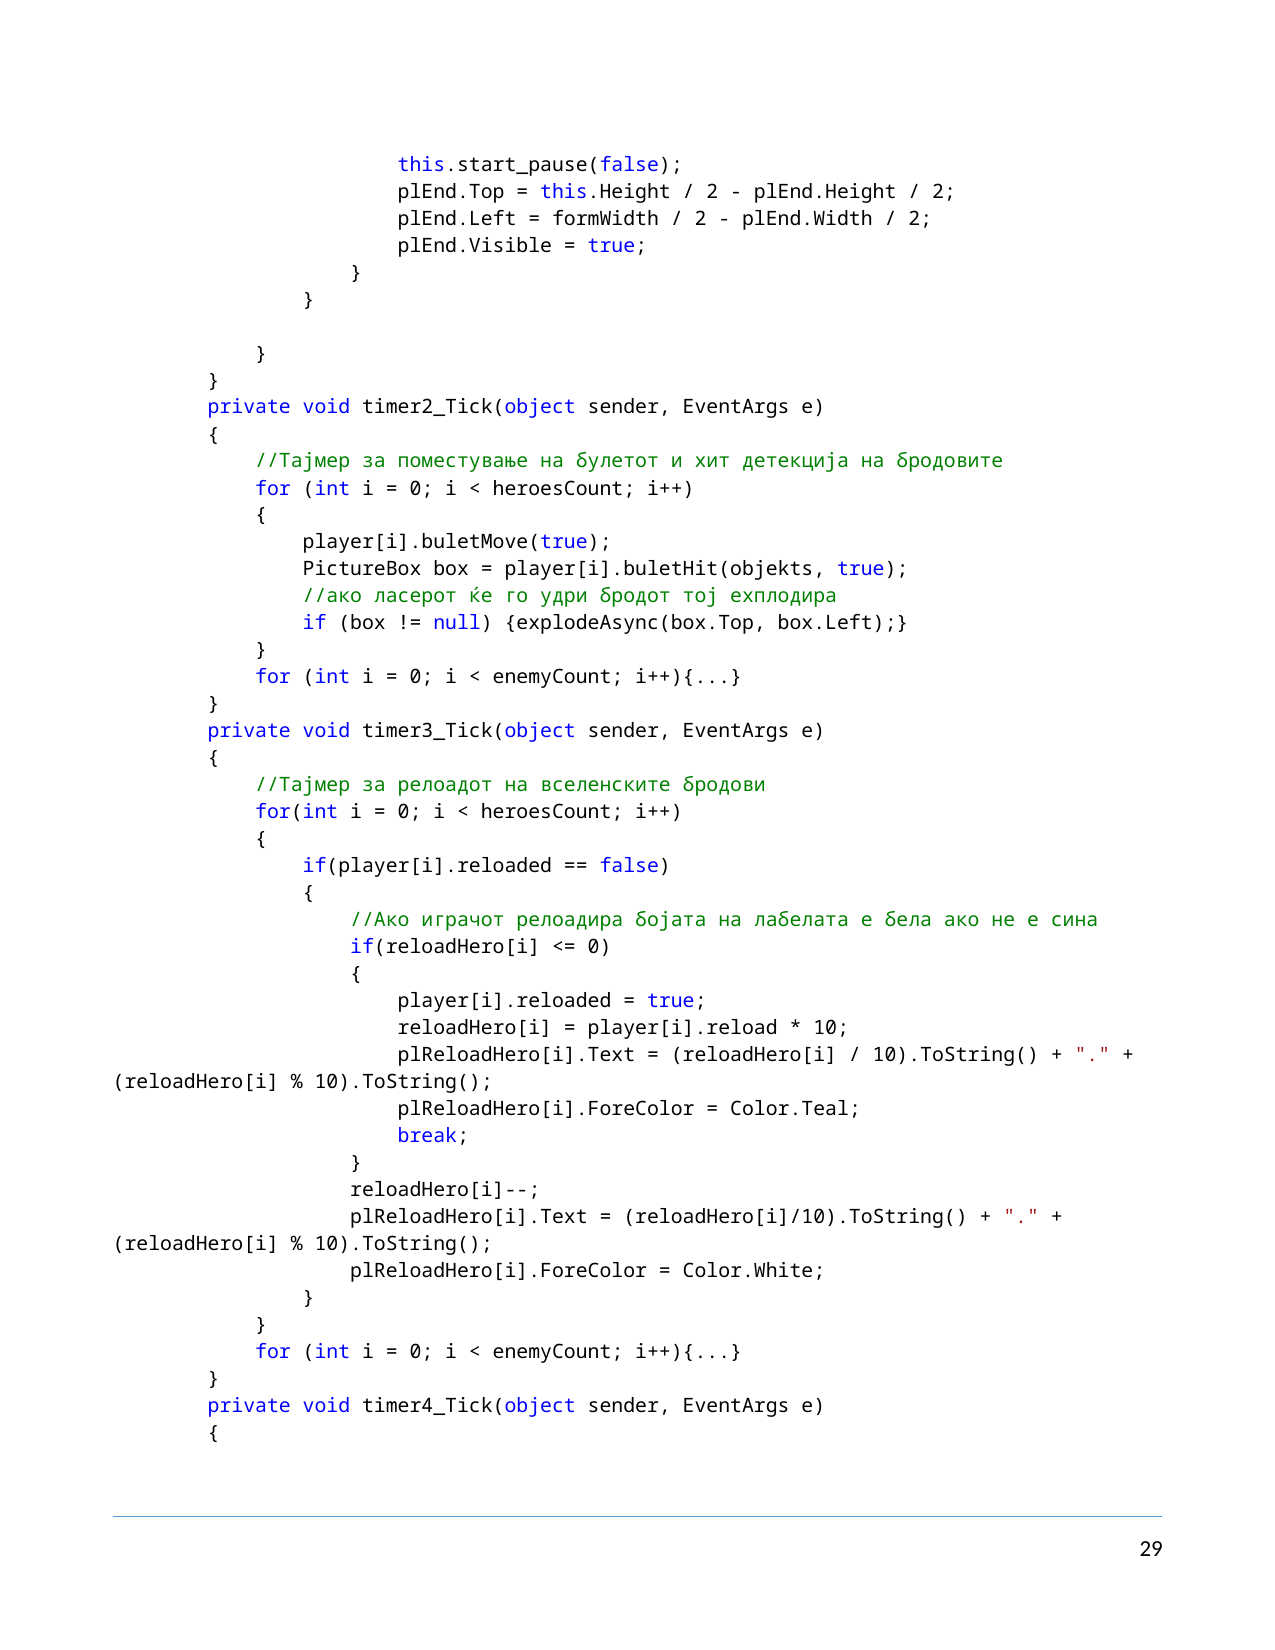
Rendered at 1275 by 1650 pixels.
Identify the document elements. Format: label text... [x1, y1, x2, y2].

text { [112, 501, 1162, 528]
text } [112, 1283, 1162, 1310]
text private void timer4_Tick(object sender, EventArgs e) [112, 1391, 1162, 1418]
text //ако ласерот ќе го удри бродот тој ехплодира [112, 582, 1162, 609]
text for (int i = 0; i < enemyCount; i++){...} [112, 663, 1162, 689]
text private void timer3_Tick(object sender, EventArgs e) [112, 717, 1162, 743]
text PictureBox box = player[i].buletHit(objekts, true); [112, 555, 1162, 582]
text //Тајмер за релоадот на вселенските бродови [112, 771, 1162, 797]
text { [112, 959, 1162, 986]
text } [112, 636, 1162, 663]
text if(player[i].reloaded == false) [112, 851, 1162, 878]
text { [112, 420, 1162, 447]
text if(reloadHero[i] <= 0) [112, 932, 1162, 959]
text { [112, 743, 1162, 771]
text } [112, 258, 1162, 285]
text } [112, 1148, 1162, 1175]
text plEnd.Left = formWidth / 2 - plEnd.Width / 2; [112, 204, 1162, 231]
text } [112, 285, 1162, 312]
text if (box != null) {explodeAsync(box.Top, box.Left);} [112, 609, 1162, 636]
text plEnd.Top = this.Height / 2 - plEnd.Height / 2; [112, 177, 1162, 204]
text } [112, 339, 1162, 366]
text plReloadHero[i].Text = (reloadHero[i]/10).ToString() + "." + (reloadHero[i] % 10).ToString(); [112, 1202, 1162, 1256]
text //Ако играчот релоадира бојата на лабелата е бела ако не е сина [112, 905, 1162, 932]
text { [112, 878, 1162, 905]
text reloadHero[i]--; [112, 1175, 1162, 1202]
text } [112, 1364, 1162, 1391]
text reloadHero[i] = player[i].reload * 10; [112, 1013, 1162, 1040]
text plReloadHero[i].ForeColor = Color.Teal; [112, 1094, 1162, 1121]
text } [112, 1310, 1162, 1337]
text //Тајмер за поместување на булетот и хит детекција на бродовите [112, 447, 1162, 474]
text plReloadHero[i].ForeColor = Color.White; [112, 1256, 1162, 1283]
text private void timer2_Tick(object sender, EventArgs e) [112, 393, 1162, 420]
text player[i].buletMove(true); [112, 528, 1162, 555]
text for(int i = 0; i < heroesCount; i++) [112, 797, 1162, 824]
text { [112, 1418, 1162, 1445]
text player[i].reloaded = true; [112, 986, 1162, 1013]
text break; [112, 1121, 1162, 1148]
text this.start_pause(false); [112, 150, 1162, 177]
text } [112, 689, 1162, 717]
text for (int i = 0; i < enemyCount; i++){...} [112, 1337, 1162, 1364]
text { [112, 824, 1162, 851]
text plEnd.Visible = true; [112, 231, 1162, 258]
text } [112, 366, 1162, 393]
text for (int i = 0; i < heroesCount; i++) [112, 474, 1162, 501]
text plReloadHero[i].Text = (reloadHero[i] / 10).ToString() + "." + (reloadHero[i] % 10).ToString(); [112, 1040, 1162, 1094]
